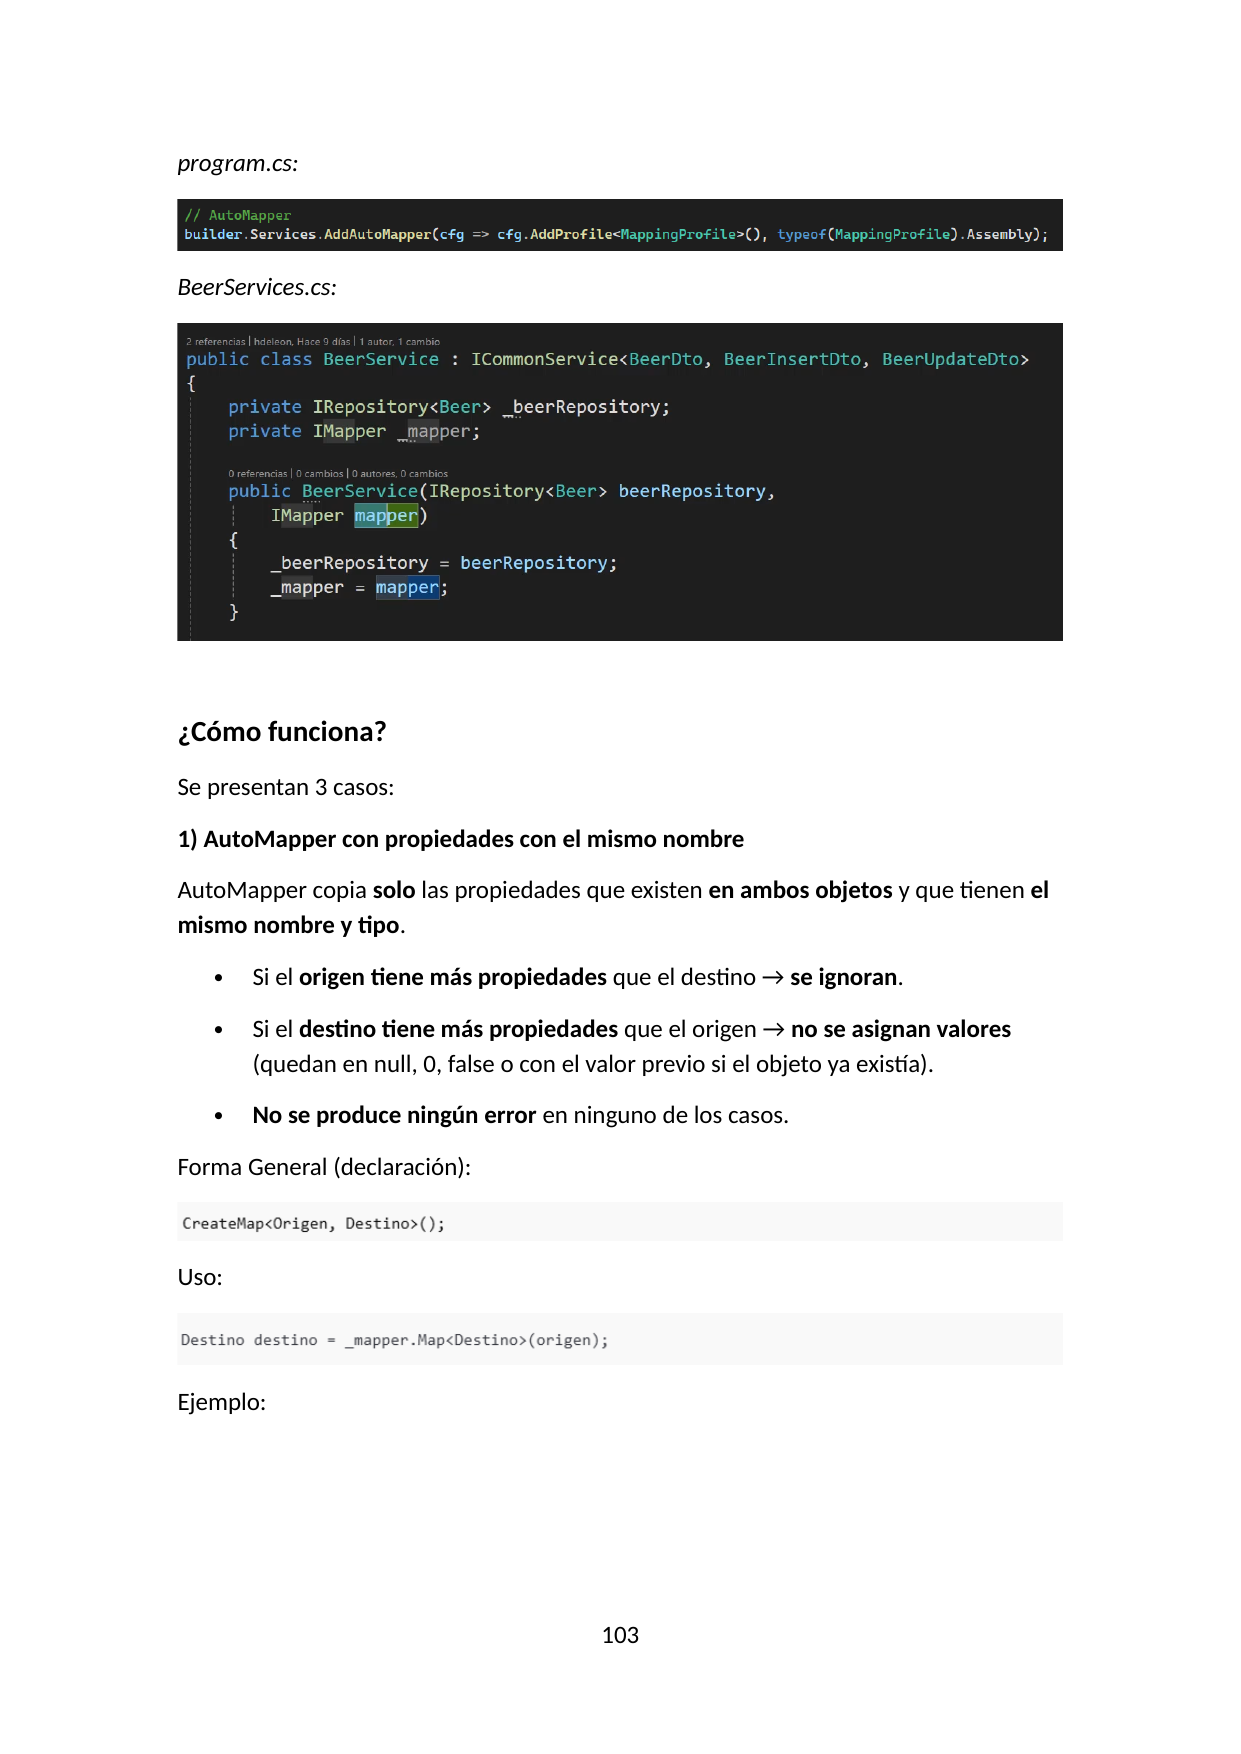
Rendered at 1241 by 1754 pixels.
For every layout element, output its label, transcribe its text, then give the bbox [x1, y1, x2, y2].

text Forma General (declaración): [177, 1151, 1063, 1182]
text Se presentan 3 casos: [177, 771, 1063, 802]
text BeerServices.cs: [177, 272, 1063, 302]
picture [177, 323, 1063, 641]
text 1) AutoMapper con propiedades con el mismo nombre [177, 823, 1063, 853]
picture [177, 1313, 1063, 1365]
text ¿Cómo funciona? [177, 713, 1063, 749]
text Ejemplo: [177, 1386, 1063, 1416]
list Si el destino tiene más propiedades que el origen → no se asignan valores (quedan en null, 0, false o con el valor previo si el objeto ya existía). [215, 1013, 1063, 1078]
picture [177, 199, 1063, 251]
text program.cs: [177, 148, 1063, 178]
text Uso: [177, 1261, 1063, 1292]
list No se produce ningún error en ninguno de los casos. [215, 1099, 1063, 1130]
picture [177, 1202, 1063, 1241]
text AutoMapper copia solo las propiedades que existen en ambos objetos y que tienen el mismo nombre y tipo. [177, 874, 1063, 940]
list Si el origen tiene más propiedades que el destino → se ignoran. [215, 961, 1063, 992]
